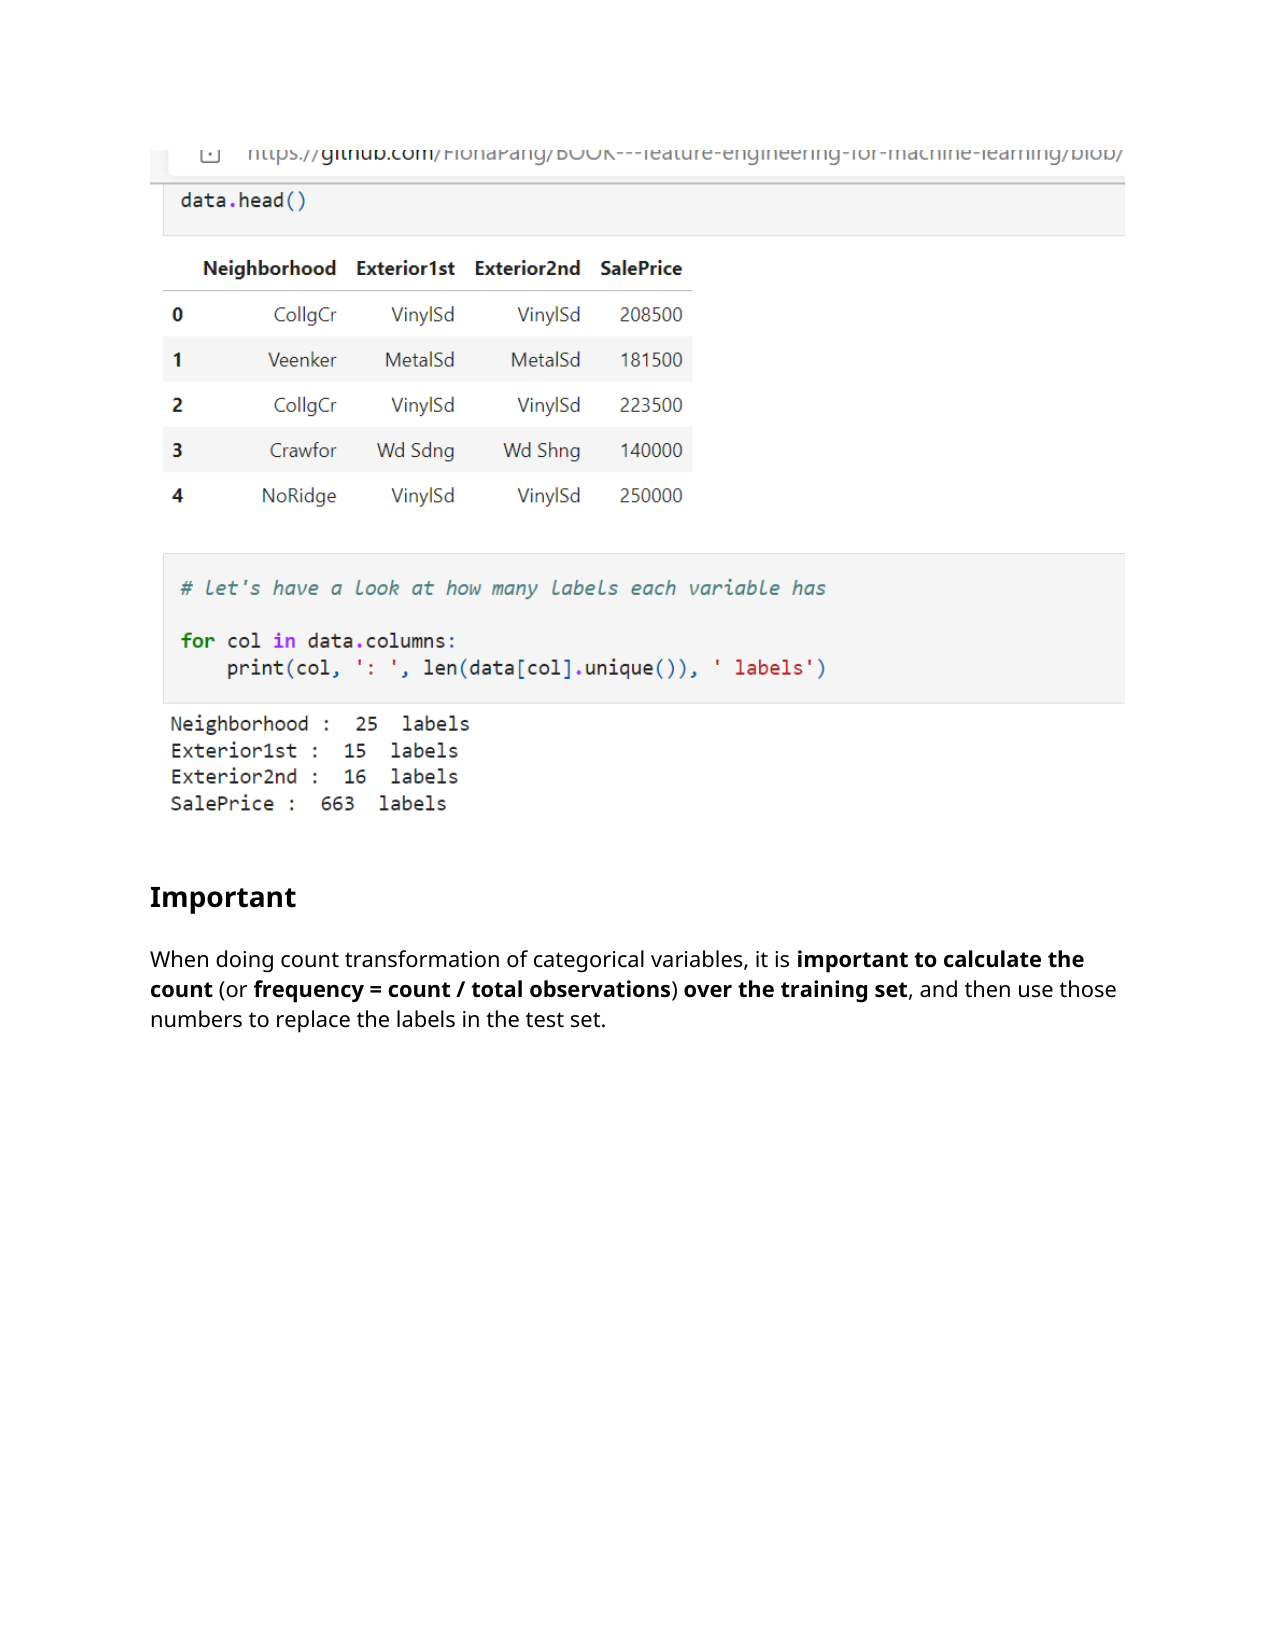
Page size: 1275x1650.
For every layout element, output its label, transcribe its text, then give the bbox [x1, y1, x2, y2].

text When doing count transformation of categorical variables, it is important to calculate the count (or frequency = count / total observations) over the training set, and then use those numbers to replace the labels in the test set. [150, 944, 1125, 1034]
picture [150, 150, 1125, 846]
text Important [150, 877, 1125, 915]
